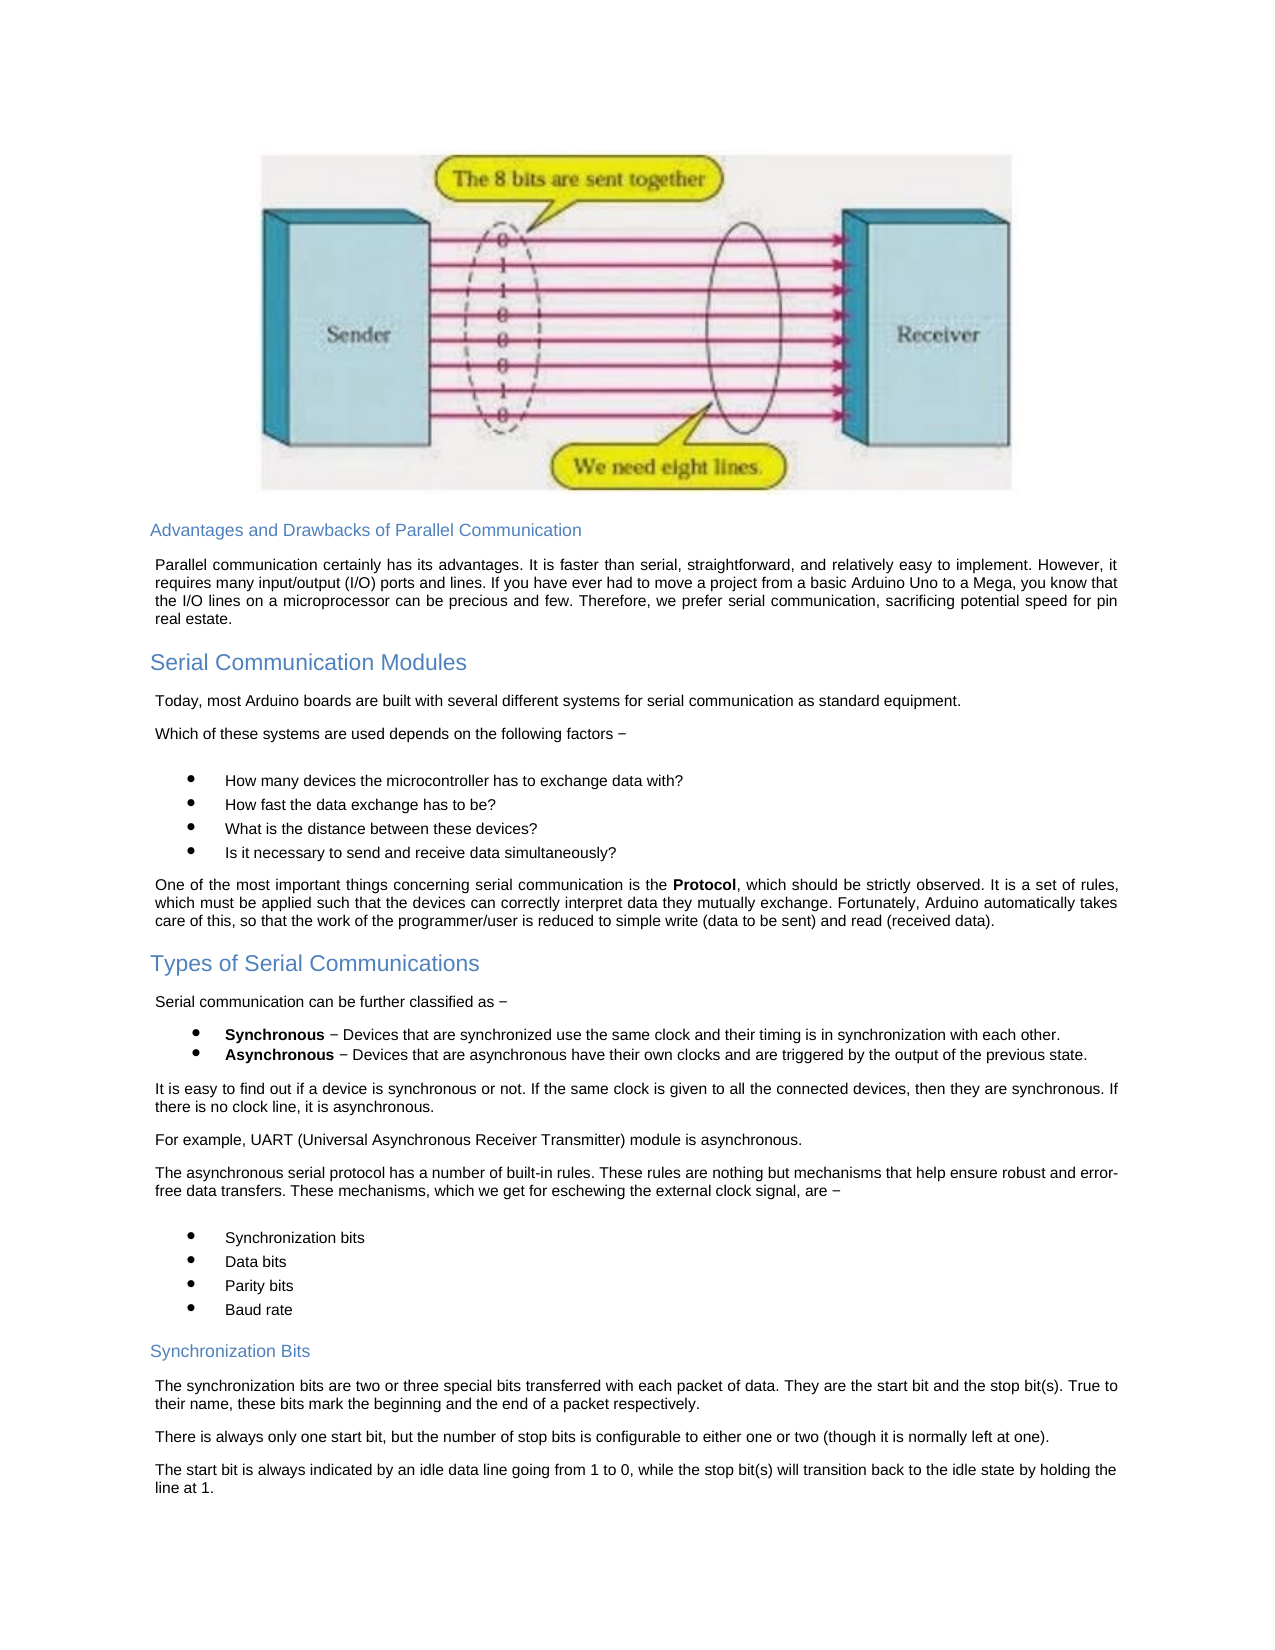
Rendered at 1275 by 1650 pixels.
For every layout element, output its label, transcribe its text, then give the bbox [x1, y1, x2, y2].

text There is always only one start bit, but the number of stop bits is configurable to either one or two (though it is normally left at one). [155, 1428, 1120, 1446]
list Baud rate [187, 1301, 1125, 1320]
picture [255, 150, 1020, 495]
list Parity bits [187, 1277, 1125, 1296]
text The synchronization bits are two or three special bits transferred with each packet of data. They are the start bit and the stop bit(s). True to their name, these bits mark the beginning and the end of a packet respectively. [155, 1377, 1120, 1413]
text The start bit is always indicated by an idle data line going from 1 to 0, while the stop bit(s) will transition back to the idle state by holding the line at 1. [155, 1461, 1120, 1497]
subtitle Advantages and Drawbacks of Parallel Communication [150, 520, 1125, 540]
list How many devices the microcontroller has to exchange data with? [187, 772, 1125, 791]
list What is the distance between these devices? [187, 820, 1125, 839]
subtitle Types of Serial Communications [150, 950, 1125, 977]
list Data bits [187, 1253, 1125, 1272]
text One of the most important things concerning serial communication is the Protocol, which should be strictly observed. It is a set of rules, which must be applied such that the devices can correctly interpret data they mutually exchange. Fortunately, Arduino automatically takes care of this, so that the work of the programmer/user is reduced to simple write (data to be sent) and read (received data). [155, 875, 1120, 929]
list Synchronization bits [187, 1229, 1125, 1248]
text It is easy to find out if a device is synchronous or not. If the same clock is given to all the connected devices, then they are synchronous. If there is no clock line, it is asynchronous. [155, 1079, 1120, 1115]
list Synchronous − Devices that are synchronized use the same clock and their timing is in synchronization with each other. [192, 1026, 1120, 1045]
text The asynchronous serial protocol has a number of built-in rules. These rules are nothing but mechanisms that help ensure robust and error-free data transfers. These mechanisms, which we get for eschewing the external clock signal, are − [155, 1163, 1120, 1199]
text Today, most Arduino boards are built with several different systems for serial communication as standard equipment. [155, 691, 1120, 709]
text For example, UART (Universal Asynchronous Receiver Transmitter) module is asynchronous. [155, 1130, 1120, 1148]
subtitle Serial Communication Modules [150, 649, 1125, 675]
text Parallel communication certainly has its advantages. It is faster than serial, straightforward, and relatively easy to implement. However, it requires many input/output (I/O) ports and lines. If you have ever had to move a project from a basic Arduino Uno to a Mega, you know that the I/O lines on a microprocessor can be precious and few. Therefore, we prefer serial communication, sacrificing potential speed for pin real estate. [155, 556, 1120, 628]
list How fast the data exchange has to be? [187, 796, 1125, 815]
text Which of these systems are used depends on the following factors − [155, 724, 1120, 742]
text Serial communication can be further classified as − [155, 993, 1120, 1011]
list Asynchronous − Devices that are asynchronous have their own clocks and are triggered by the output of the previous state. [192, 1045, 1120, 1064]
subtitle Synchronization Bits [150, 1341, 1125, 1361]
list Is it necessary to send and receive data simultaneously? [187, 844, 1125, 863]
